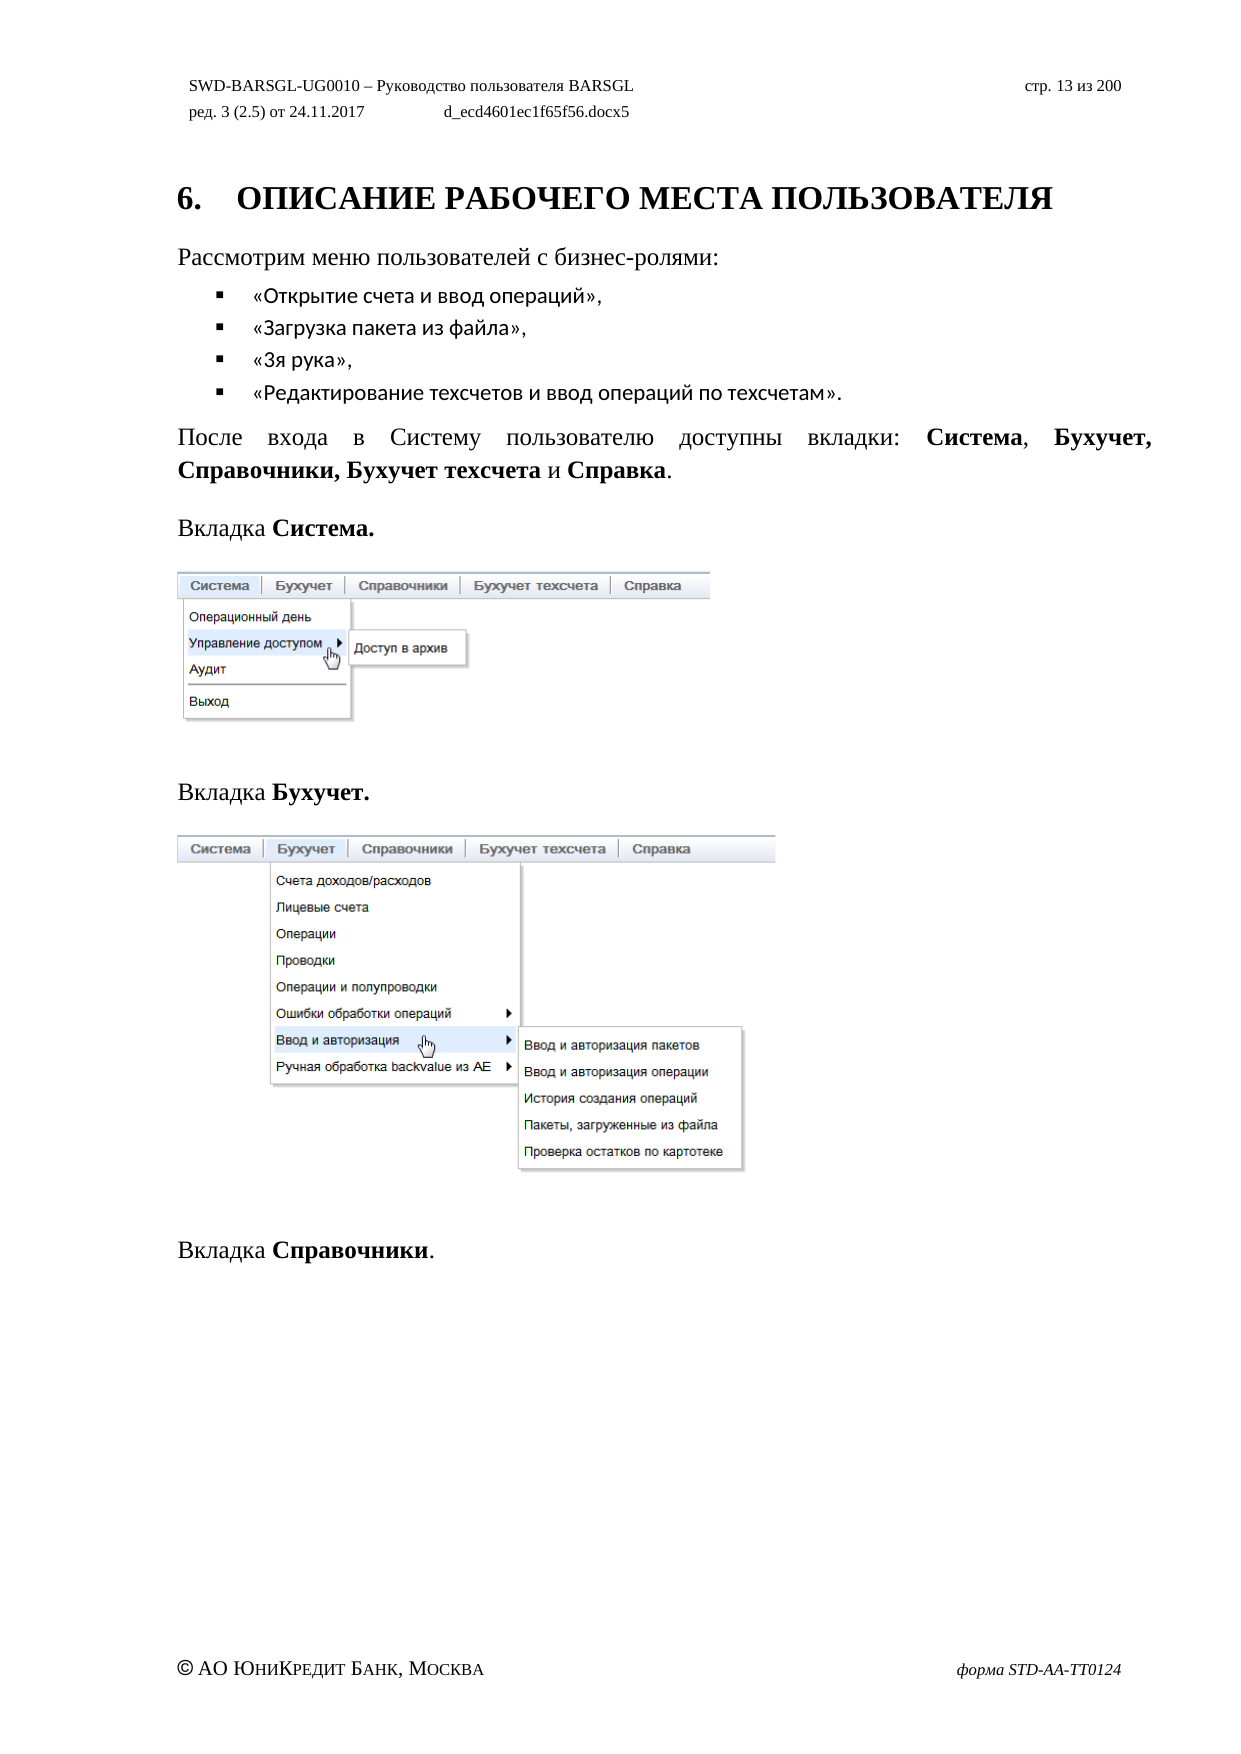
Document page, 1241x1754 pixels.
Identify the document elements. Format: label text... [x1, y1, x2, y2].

list «Редактирование техсчетов и ввод операций по техсчетам». [214, 378, 1152, 406]
list «Загрузка пакета из файла», [214, 313, 1152, 341]
picture [177, 835, 776, 1206]
text Вкладка Система. [177, 513, 1152, 542]
text Вкладка Справочники. [177, 1235, 1152, 1264]
list «Открытие счета и ввод операций», [214, 281, 1152, 309]
text Вкладка Бухучет. [177, 777, 1152, 806]
list «3я рука», [214, 345, 1152, 373]
text Рассмотрим меню пользователей с бизнес-ролями: [177, 242, 1152, 271]
subtitle Описание рабочего места пользователя [177, 178, 1152, 217]
text После входа в Систему пользователю доступны вкладки: Система, Бухучет, Справочники, Бухучет техсчета и Справка. [177, 422, 1152, 484]
picture [177, 571, 710, 748]
